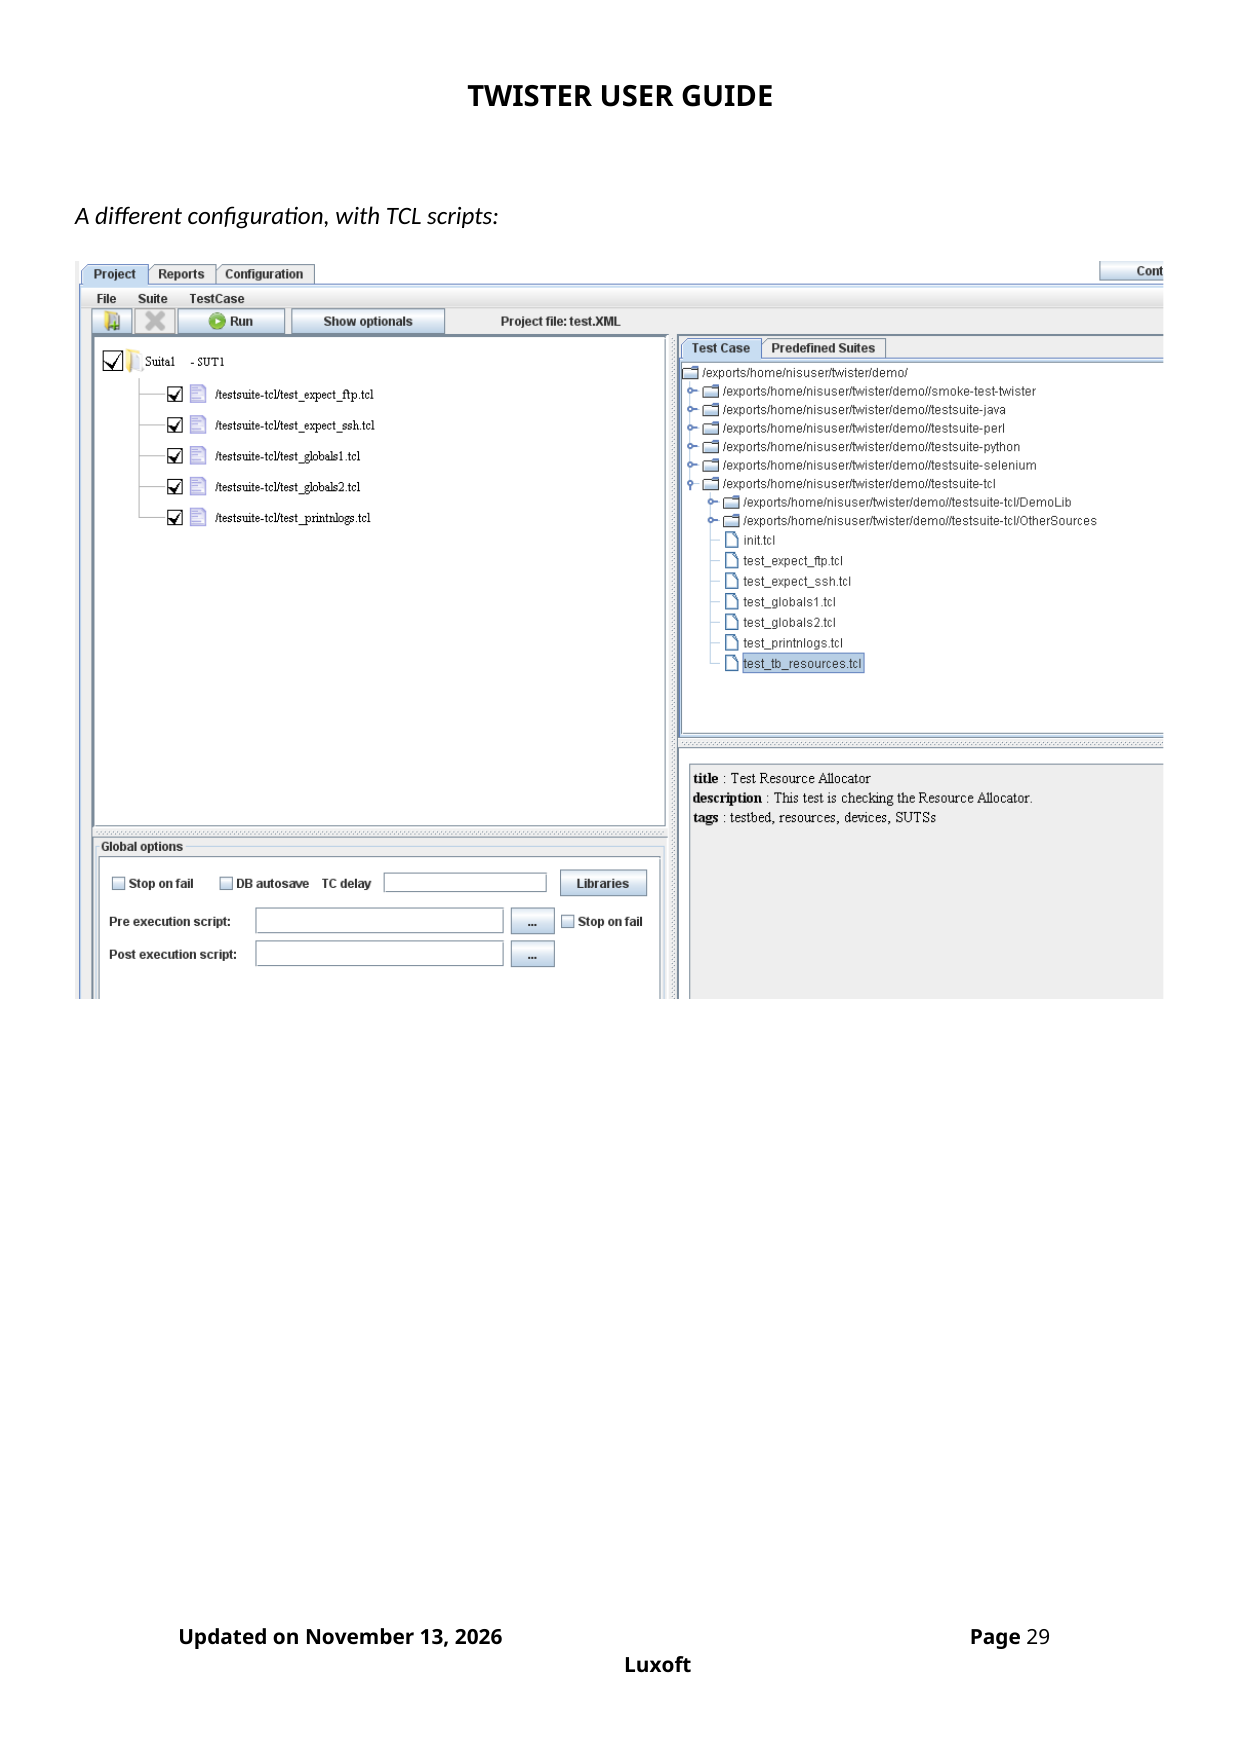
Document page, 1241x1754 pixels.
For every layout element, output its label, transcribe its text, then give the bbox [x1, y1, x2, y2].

picture [75, 261, 1164, 999]
text A different configuration, with TCL scripts: [75, 200, 1165, 231]
